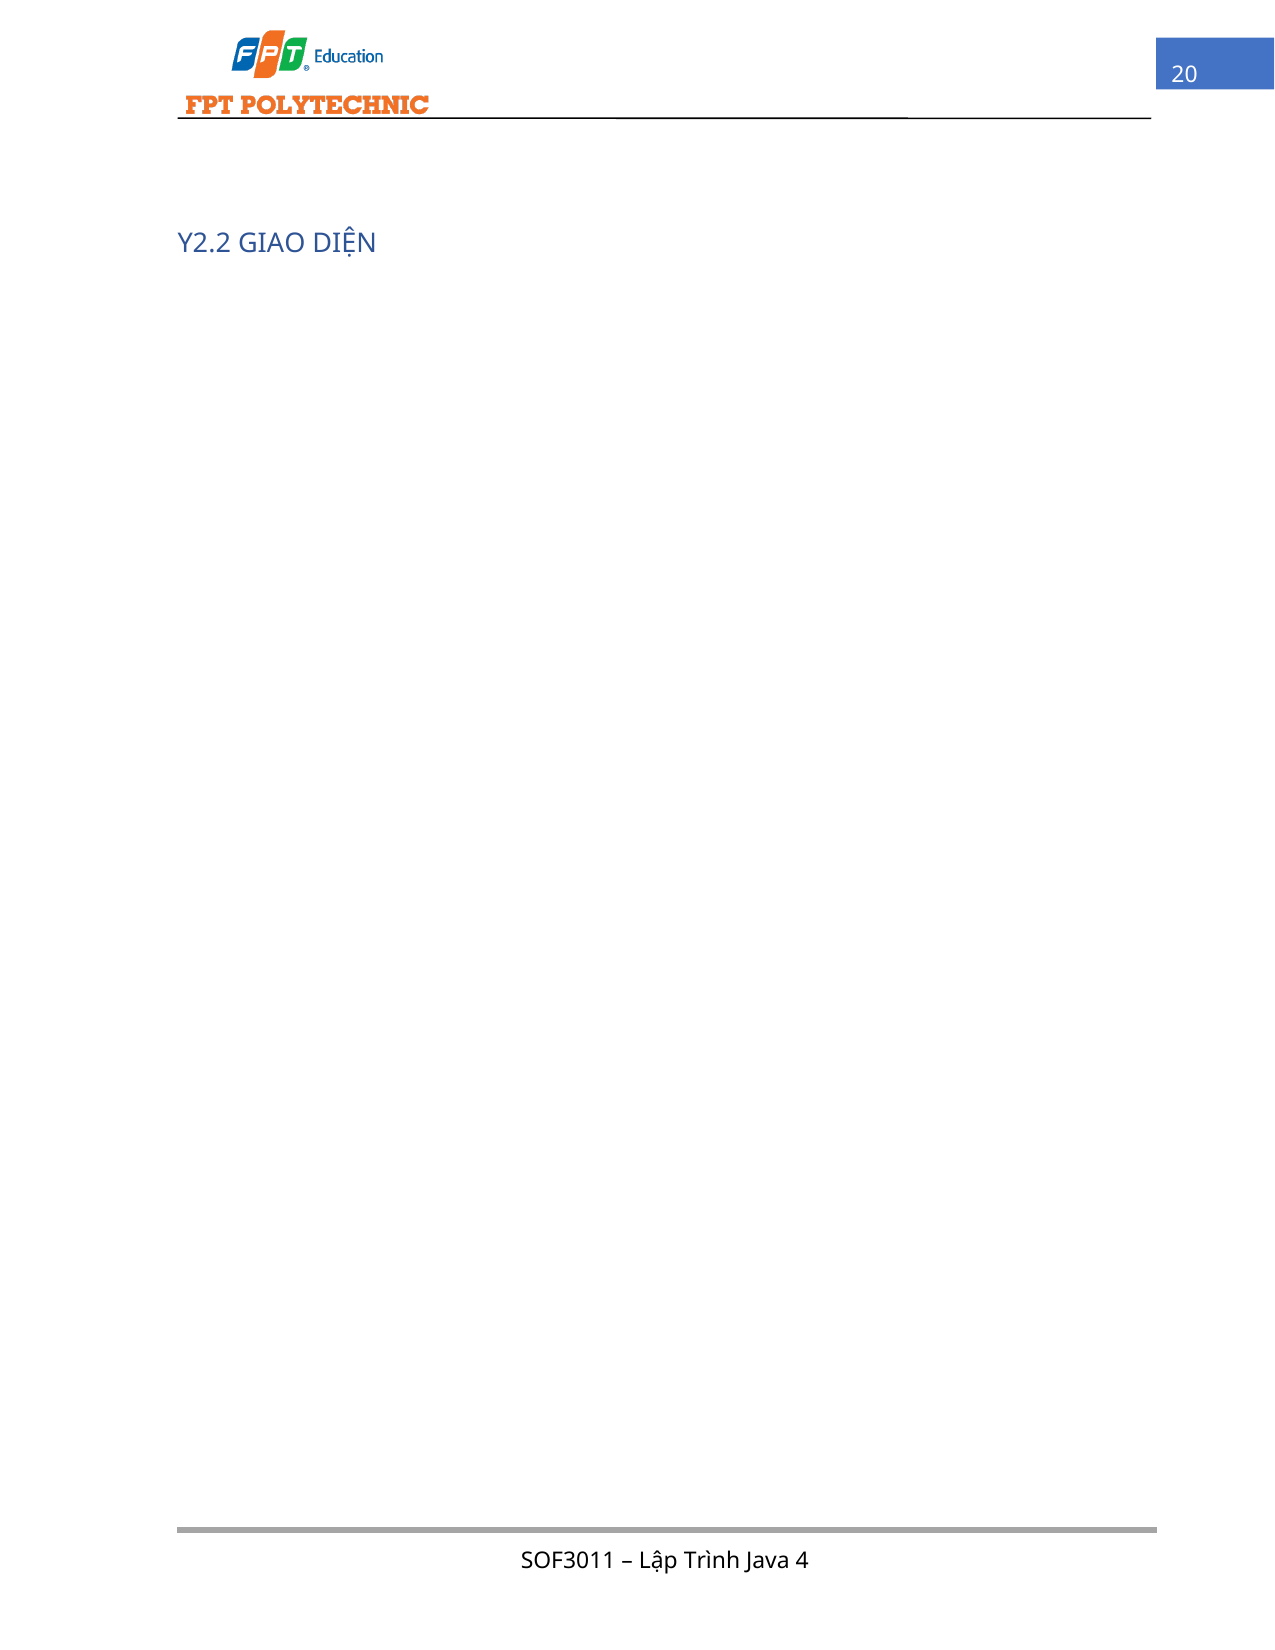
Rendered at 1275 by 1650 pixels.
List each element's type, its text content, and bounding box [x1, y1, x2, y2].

picture [177, 22, 437, 122]
subtitle Y2.2 GIAO DIỆN [177, 224, 1157, 261]
